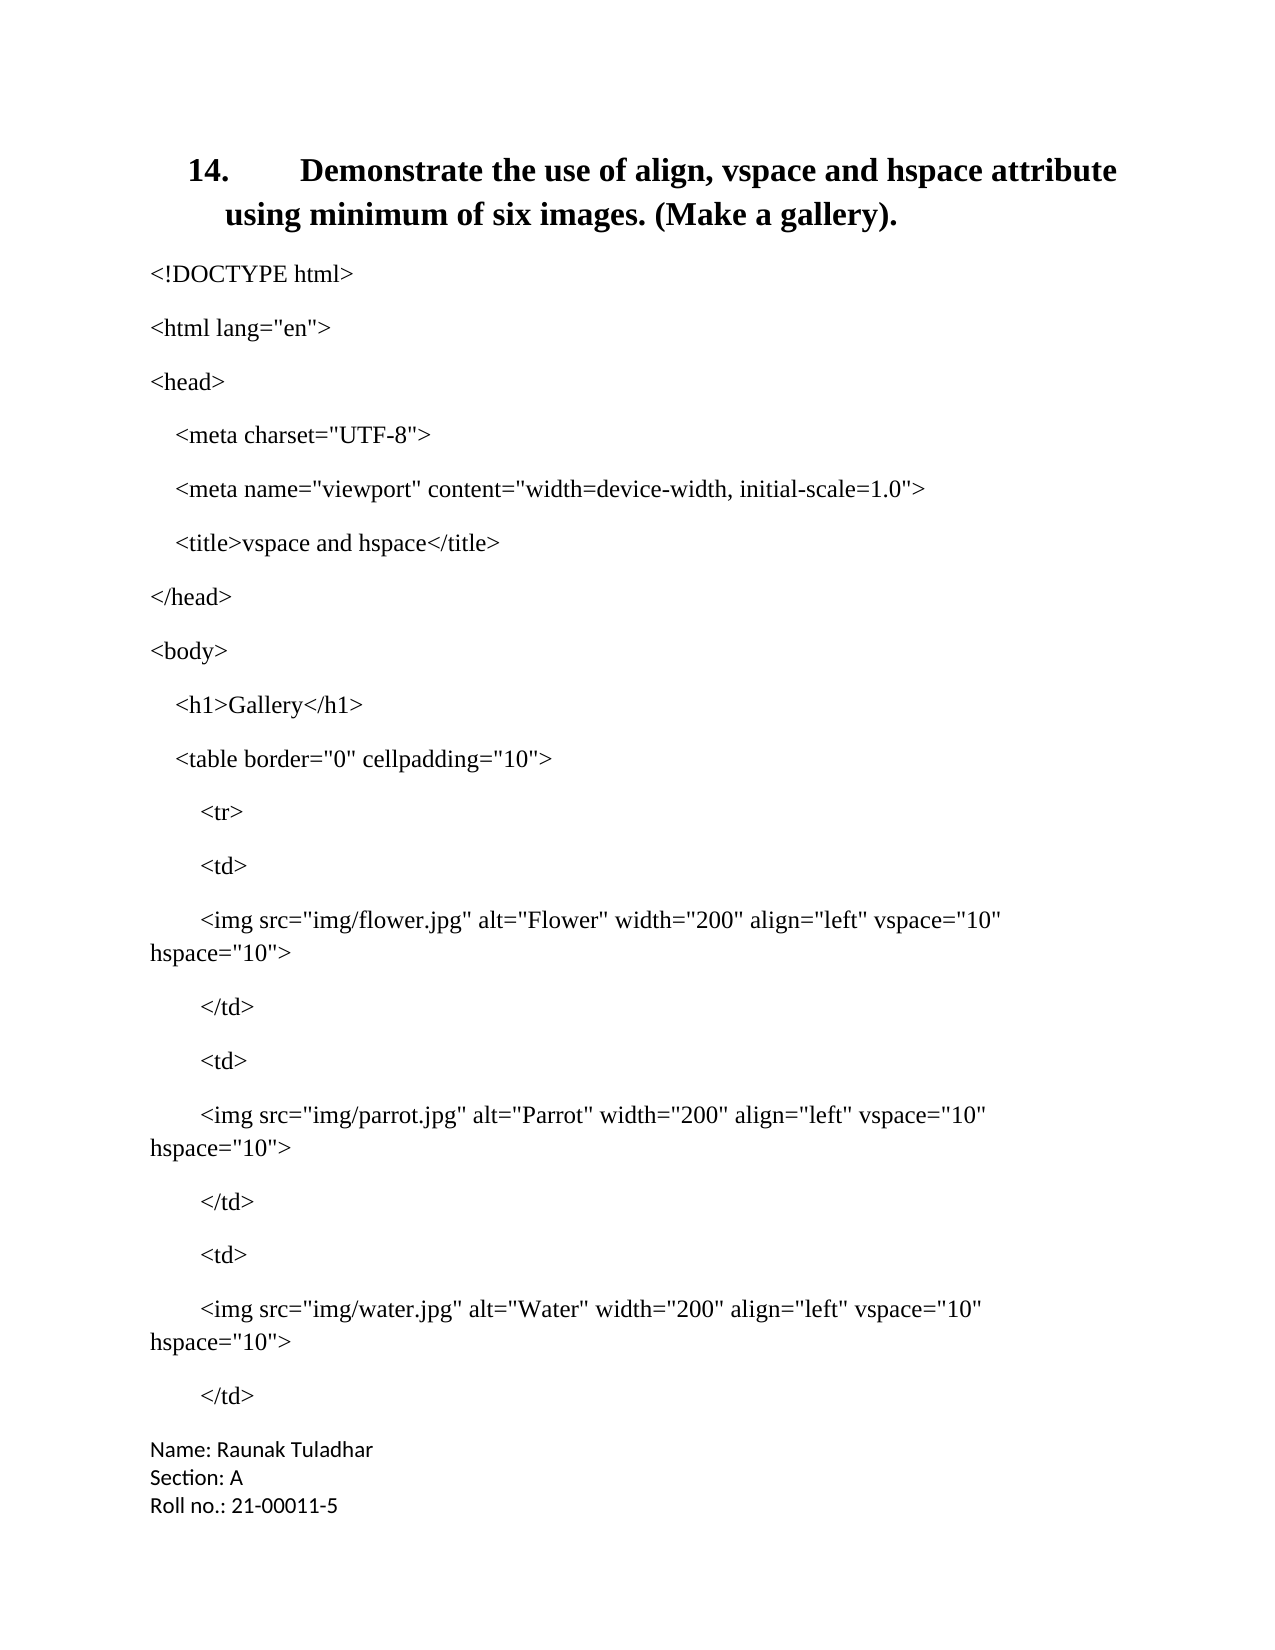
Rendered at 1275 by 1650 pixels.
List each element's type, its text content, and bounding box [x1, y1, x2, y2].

text <title>vspace and hspace</title> [150, 528, 1125, 557]
text <img src="img/water.jpg" alt="Water" width="200" align="left" vspace="10" hspace="10"> [150, 1294, 1125, 1356]
text </td> [150, 992, 1125, 1021]
text <img src="img/flower.jpg" alt="Flower" width="200" align="left" vspace="10" hspace="10"> [150, 905, 1125, 967]
text </head> [150, 582, 1125, 611]
text <table border="0" cellpadding="10"> [150, 744, 1125, 772]
text </td> [150, 1381, 1125, 1410]
text <img src="img/parrot.jpg" alt="Parrot" width="200" align="left" vspace="10" hspace="10"> [150, 1100, 1125, 1162]
text <meta name="viewport" content="width=device-width, initial-scale=1.0"> [150, 474, 1125, 503]
text <td> [150, 1241, 1125, 1269]
list Demonstrate the use of align, vspace and hspace attribute using minimum of six images. (Make a gallery). [187, 150, 1125, 232]
text <body> [150, 636, 1125, 665]
text </td> [150, 1187, 1125, 1215]
text <td> [150, 851, 1125, 880]
text <!DOCTYPE html> [150, 259, 1125, 288]
text <td> [150, 1046, 1125, 1075]
text <head> [150, 367, 1125, 395]
text <tr> [150, 797, 1125, 826]
text <meta charset="UTF-8"> [150, 421, 1125, 449]
text <html lang="en"> [150, 313, 1125, 342]
text <h1>Gallery</h1> [150, 690, 1125, 718]
